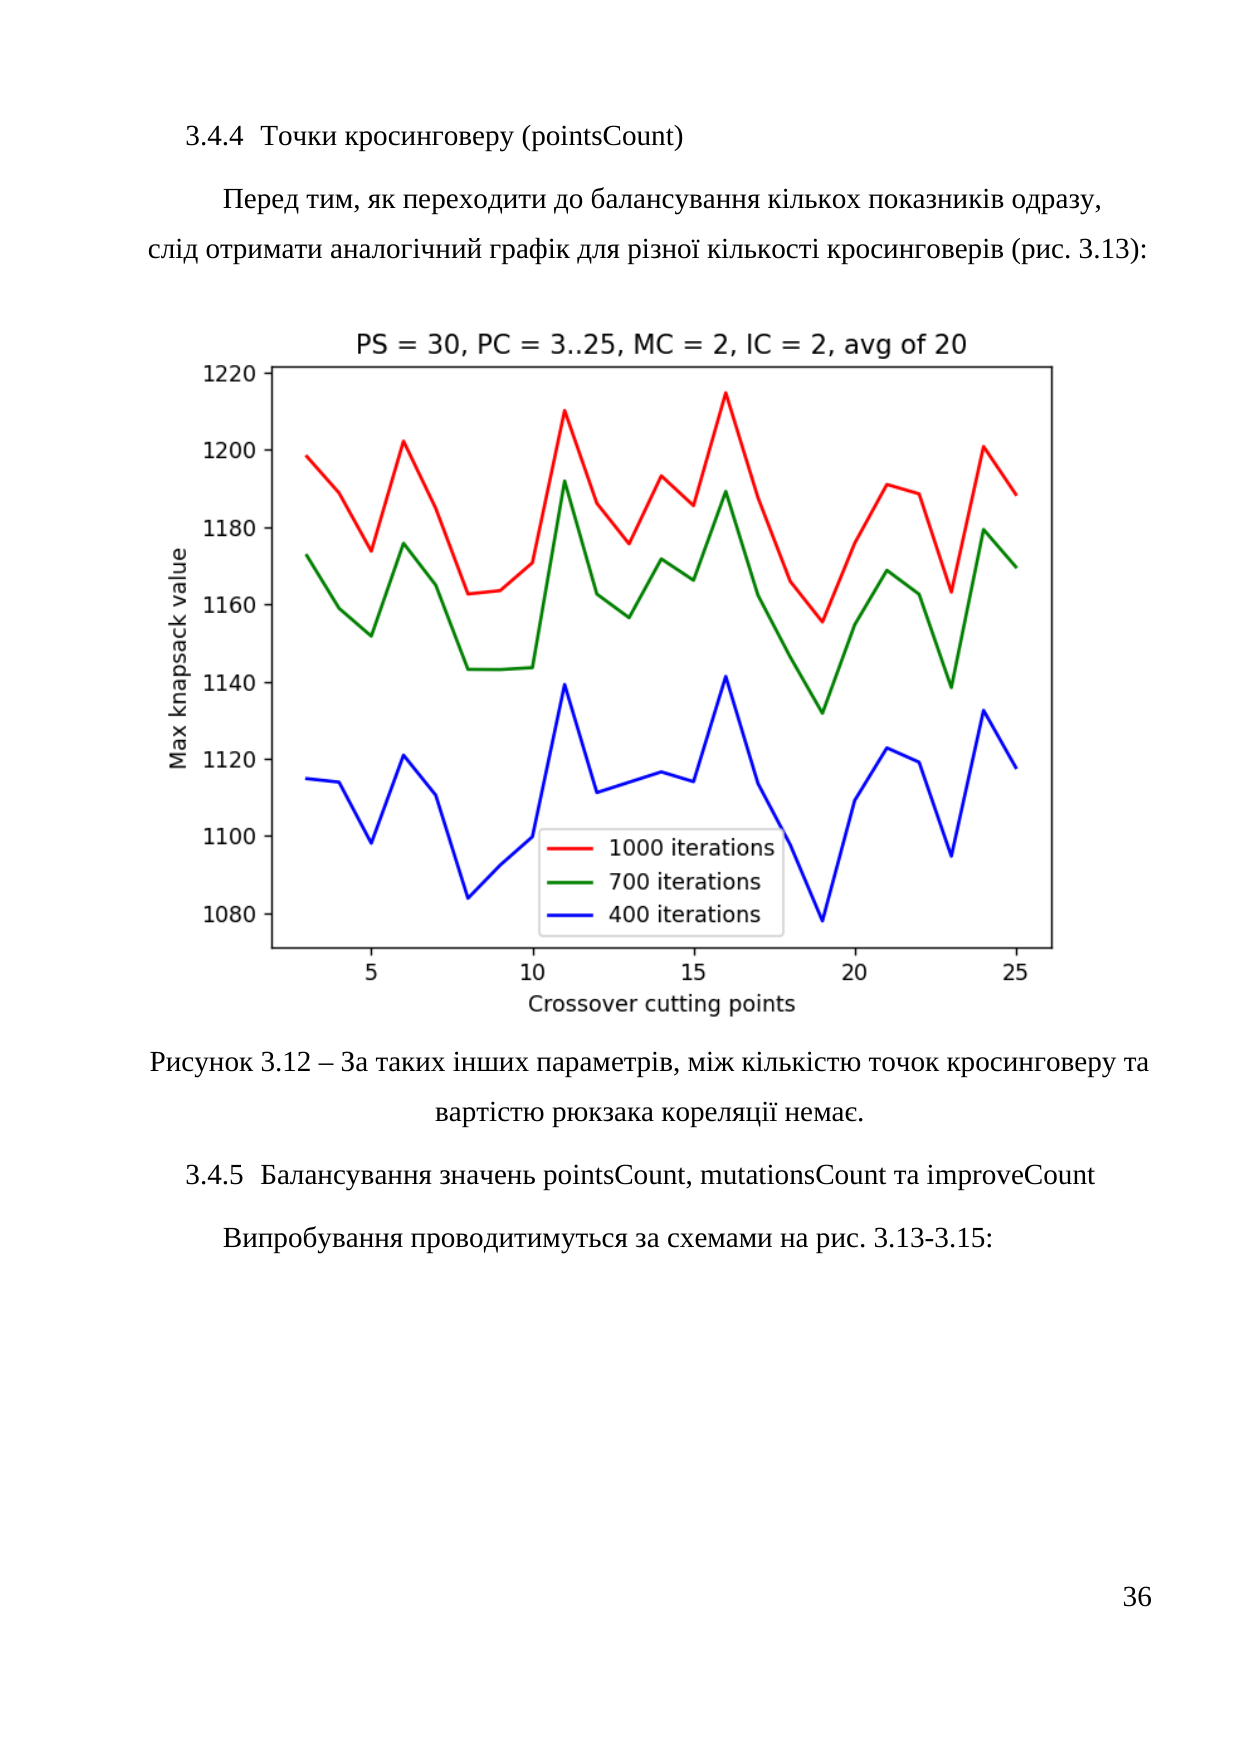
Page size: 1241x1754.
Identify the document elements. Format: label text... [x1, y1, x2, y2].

subtitle Точки кросинговеру (pointsCount) [185, 118, 1152, 152]
text Перед тим, як переходити до балансування кількох показників одразу, слід отримати аналогічний графік для різної кількості кросинговерів (рис. 3.13): [148, 181, 1152, 265]
text Рисунок 3.12 – За таких інших параметрів, між кількістю точок кросинговеру та вартістю рюкзака кореляції немає. [148, 1044, 1152, 1128]
subtitle Балансування значень pointsCount, mutationsCount та improveCount [185, 1157, 1152, 1191]
text Випробування проводитимуться за схемами на рис. 3.13-3.15: [148, 1220, 1152, 1254]
picture [147, 281, 1152, 1028]
